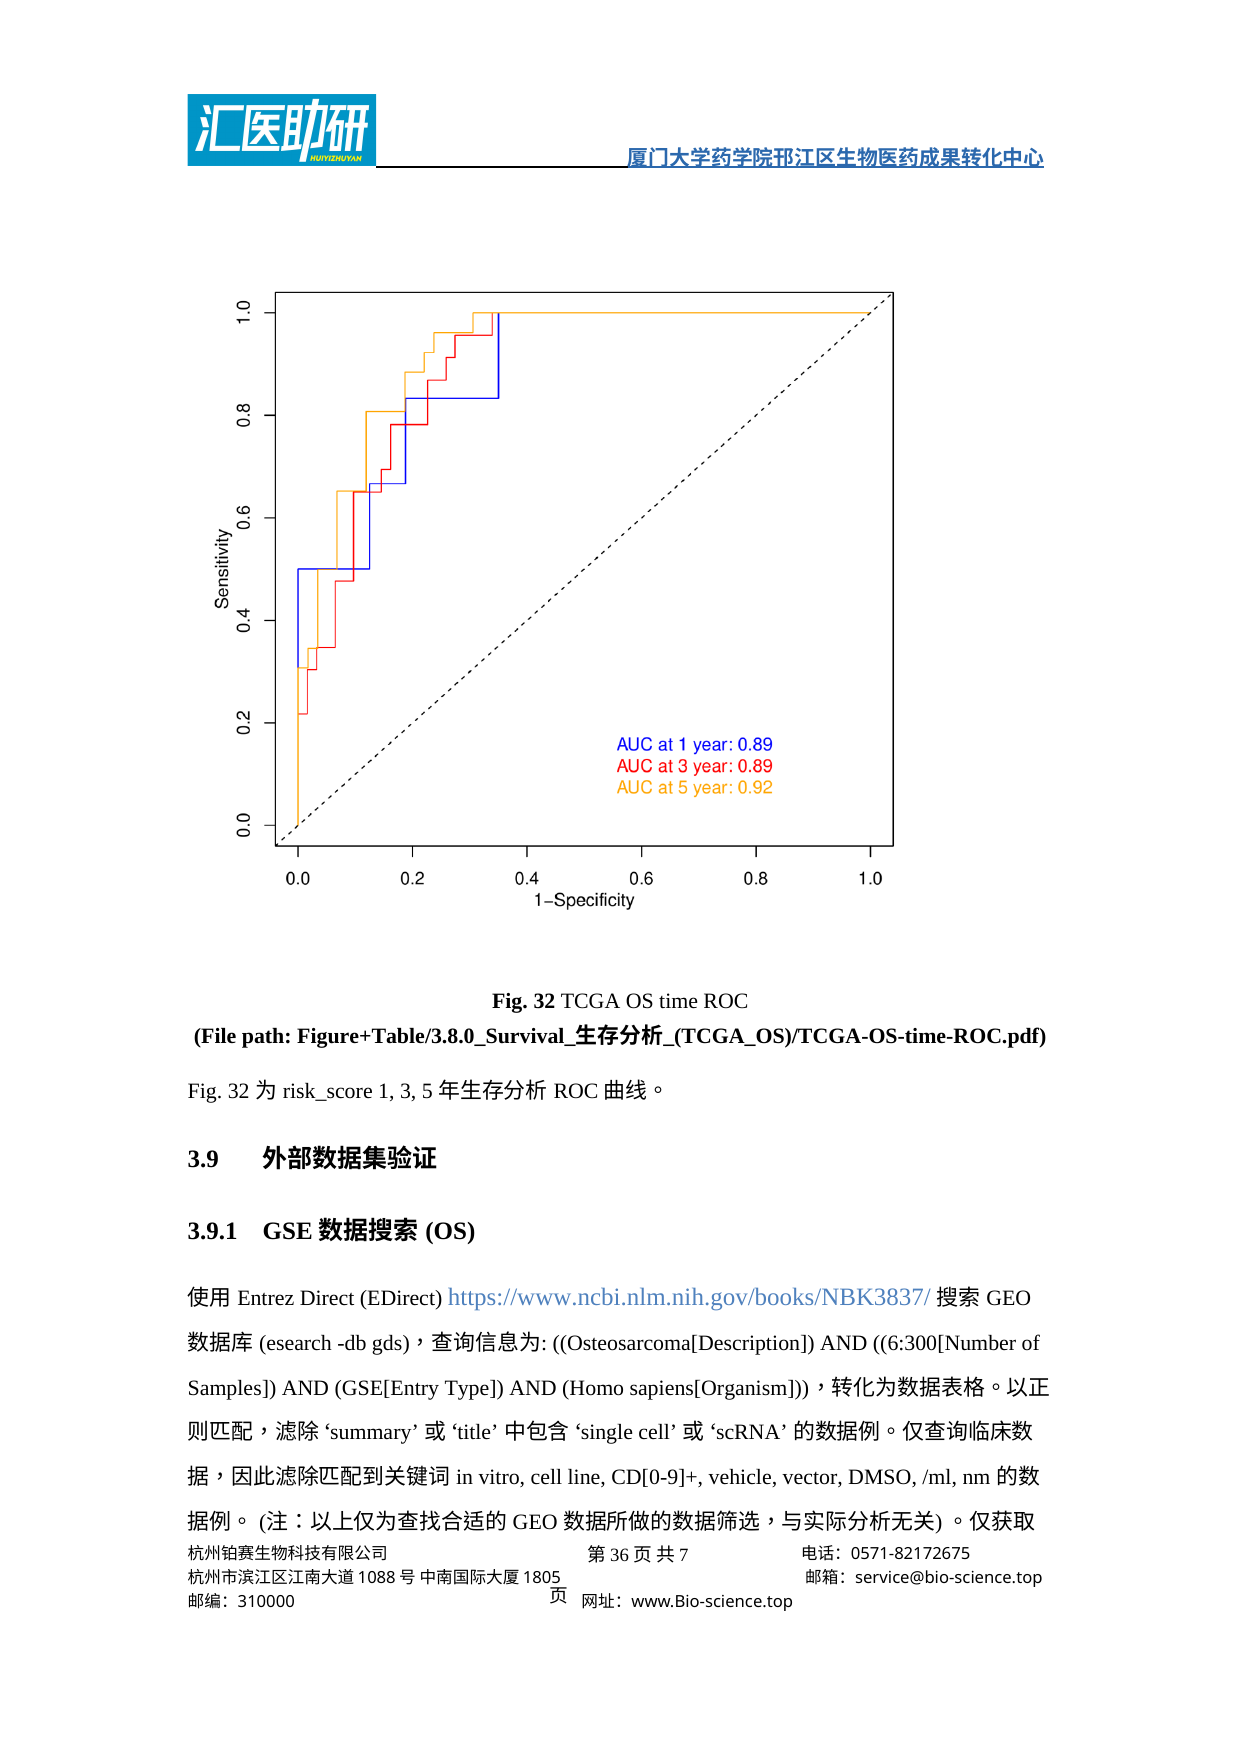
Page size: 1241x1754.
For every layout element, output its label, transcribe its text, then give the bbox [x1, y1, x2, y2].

picture [282, 99, 327, 161]
subtitle 3.9.1 GSE 数据搜索 (OS) [187, 1212, 1053, 1246]
picture [187, 204, 938, 955]
picture [201, 118, 208, 127]
subtitle 3.9 外部数据集验证 [187, 1141, 1053, 1174]
text (File path: Figure+Table/3.8.0_Survival_生存分析_(TCGA_OS)/TCGA-OS-time-ROC.pdf) [187, 1021, 1053, 1050]
picture [204, 106, 210, 114]
picture [243, 106, 284, 150]
picture [327, 106, 368, 150]
text Fig. 32 为 risk_score 1, 3, 5 年生存分析 ROC 曲线。 [187, 1075, 1053, 1105]
text Fig. 32 TCGA OS time ROC [187, 988, 1053, 1013]
picture [196, 131, 208, 150]
picture [210, 106, 243, 150]
